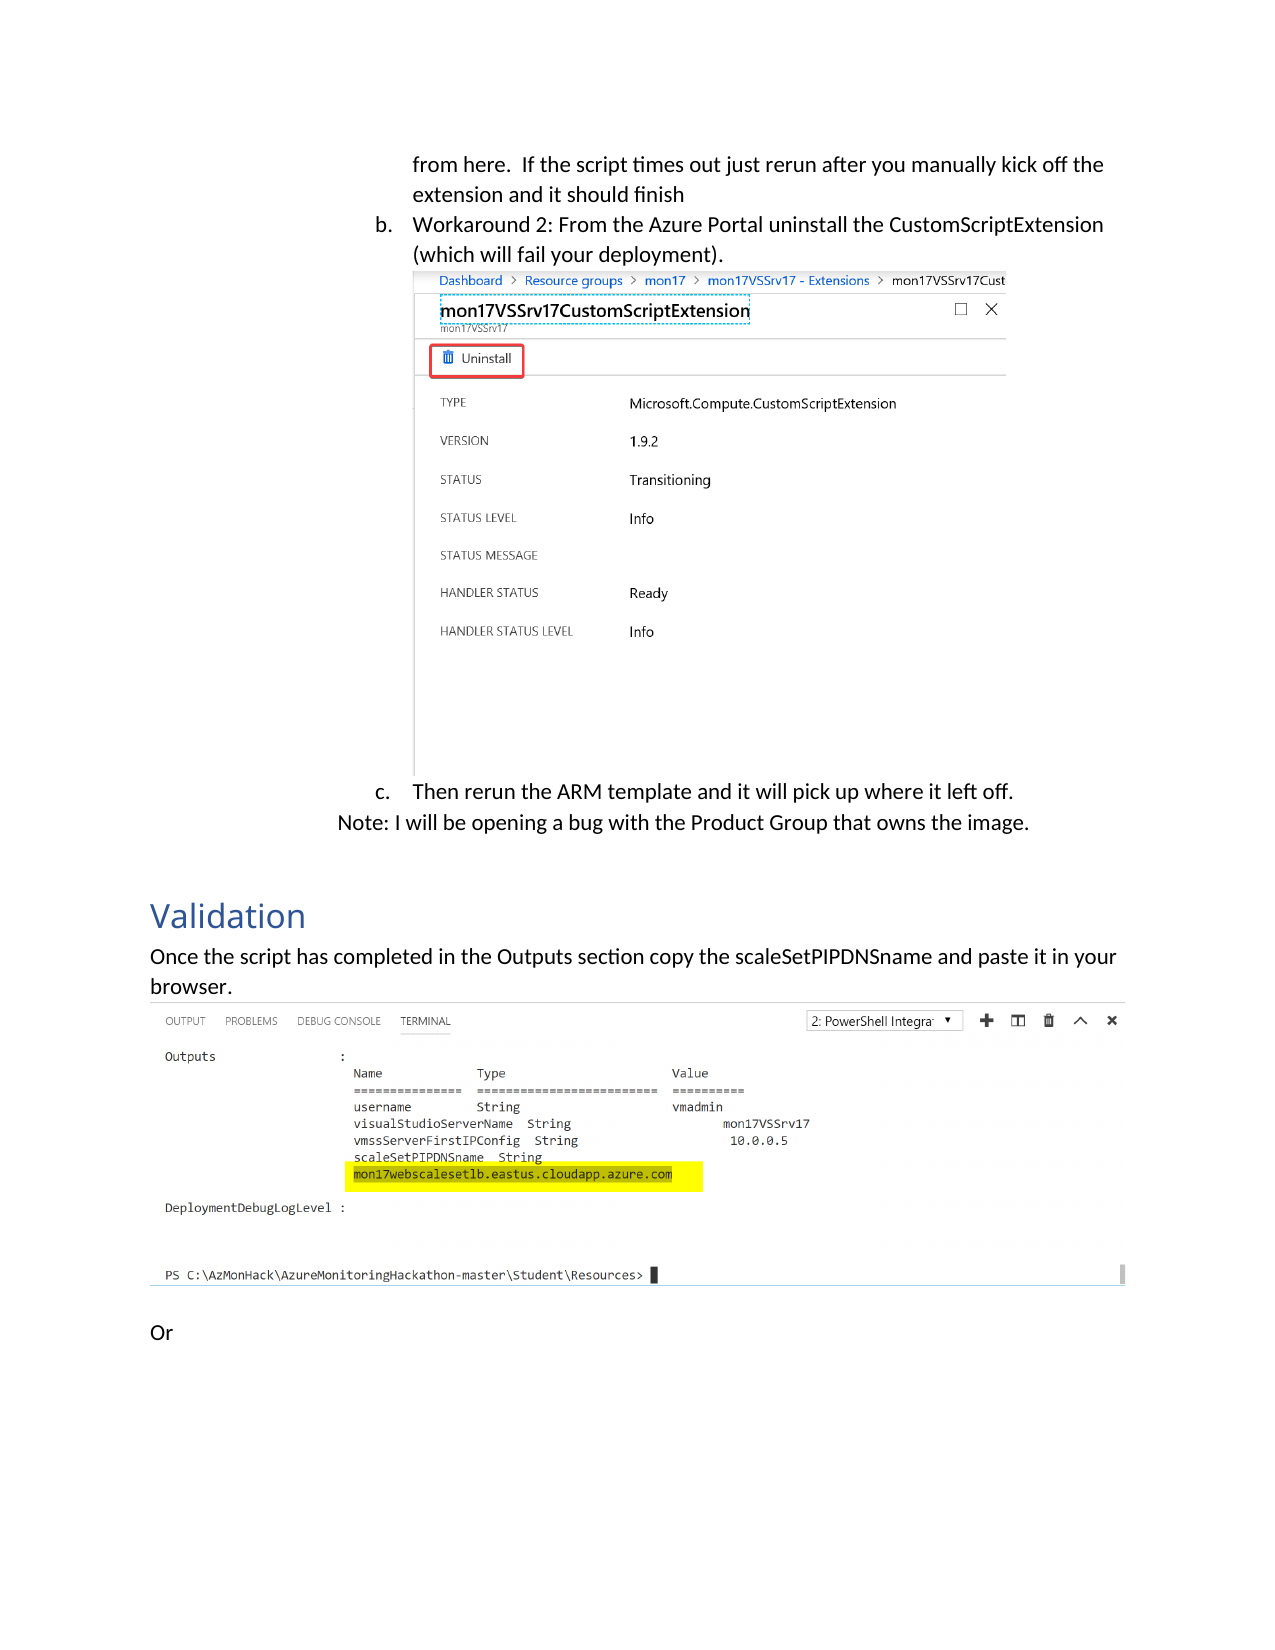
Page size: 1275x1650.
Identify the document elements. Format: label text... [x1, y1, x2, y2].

picture [412, 271, 1006, 776]
text Or [150, 1318, 1125, 1346]
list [375, 150, 1125, 208]
picture [150, 1002, 1125, 1286]
subtitle Validation [150, 893, 1125, 938]
text Once the script has completed in the Outputs section copy the scaleSetPIPDNSname and paste it in your browser. [150, 942, 1125, 1002]
text Note: I will be opening a bug with the Product Group that owns the image. [337, 808, 1125, 836]
list Then rerun the ARM template and it will pick up where it left off. [375, 777, 1125, 806]
